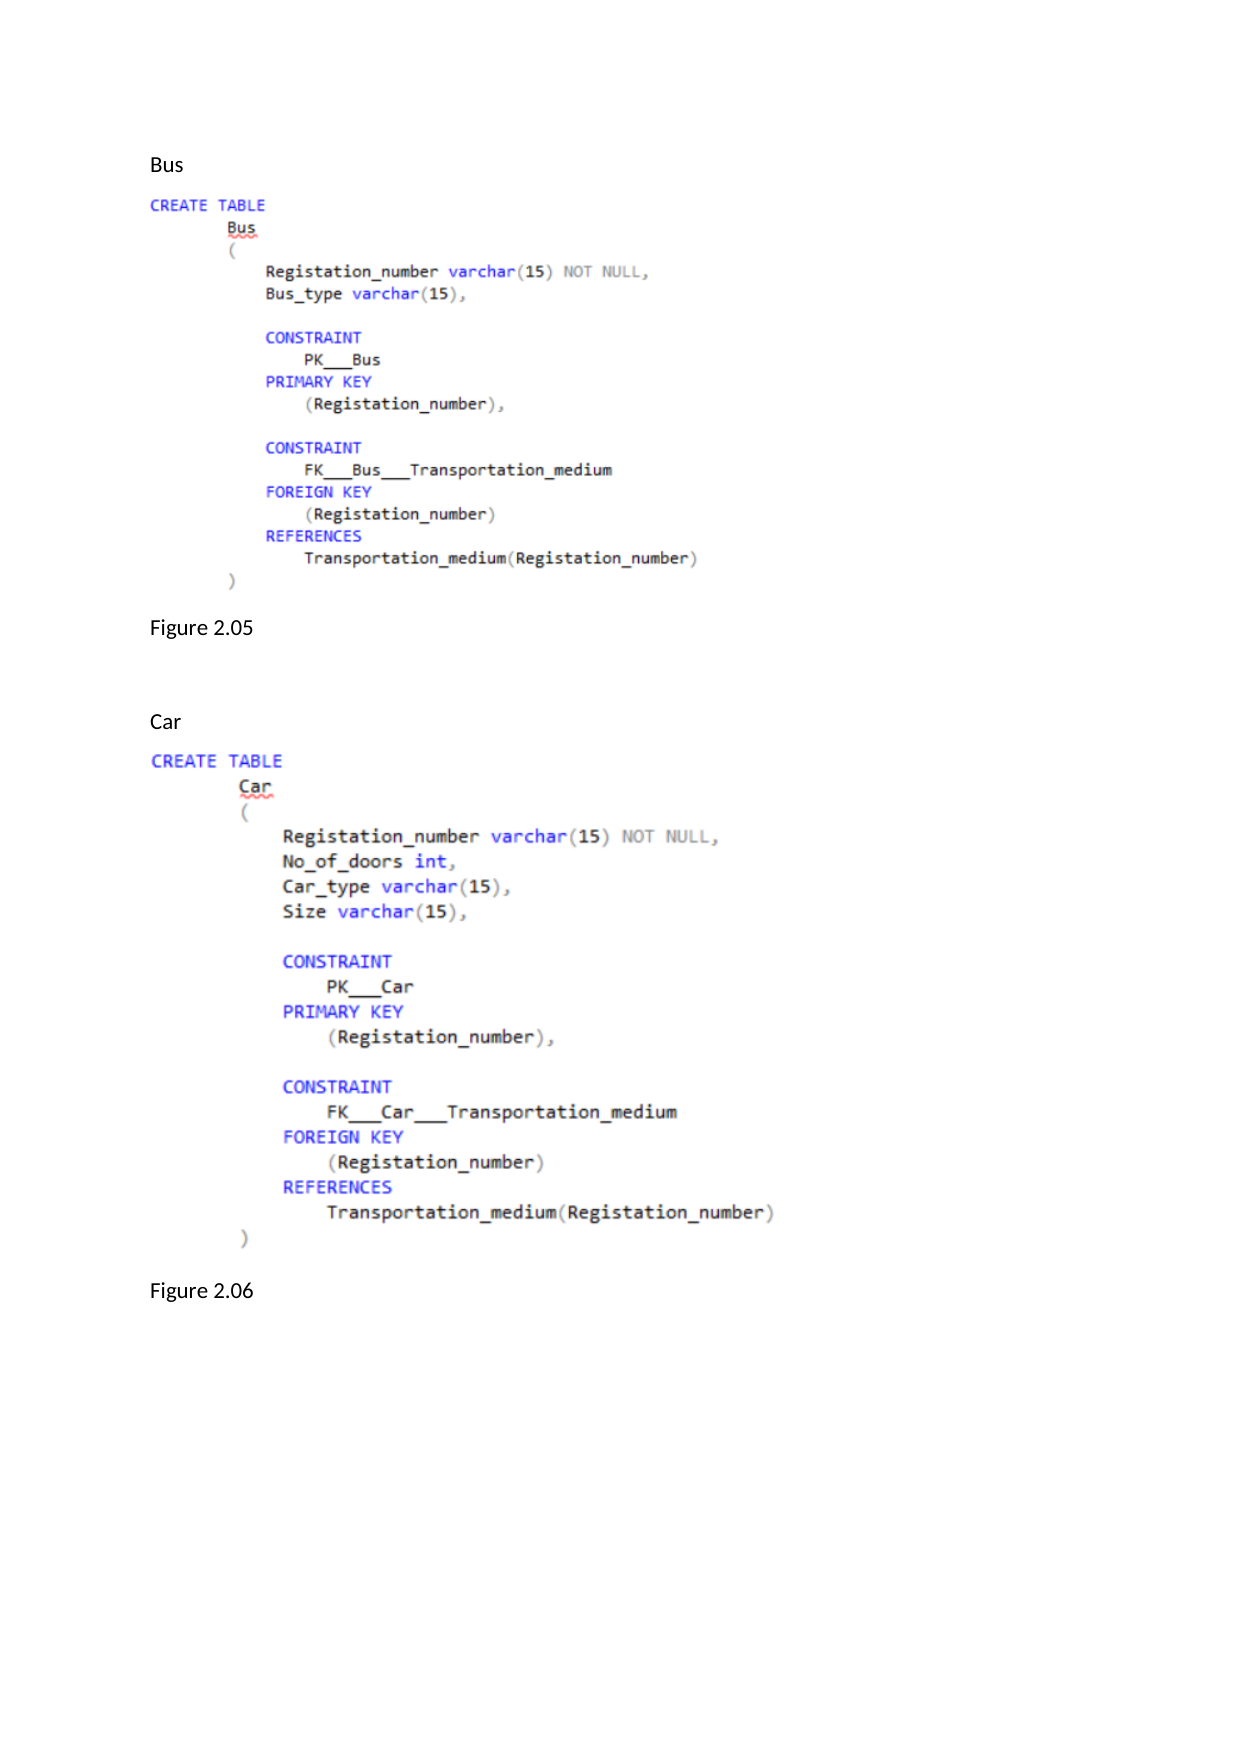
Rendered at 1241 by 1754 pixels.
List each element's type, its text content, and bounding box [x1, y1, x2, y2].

picture [150, 196, 1125, 595]
text Figure 2.05 [150, 613, 1090, 641]
picture [150, 753, 1117, 1258]
text Bus [150, 150, 1090, 178]
text Figure 2.06 [150, 1276, 1090, 1304]
text Car [150, 707, 1090, 735]
